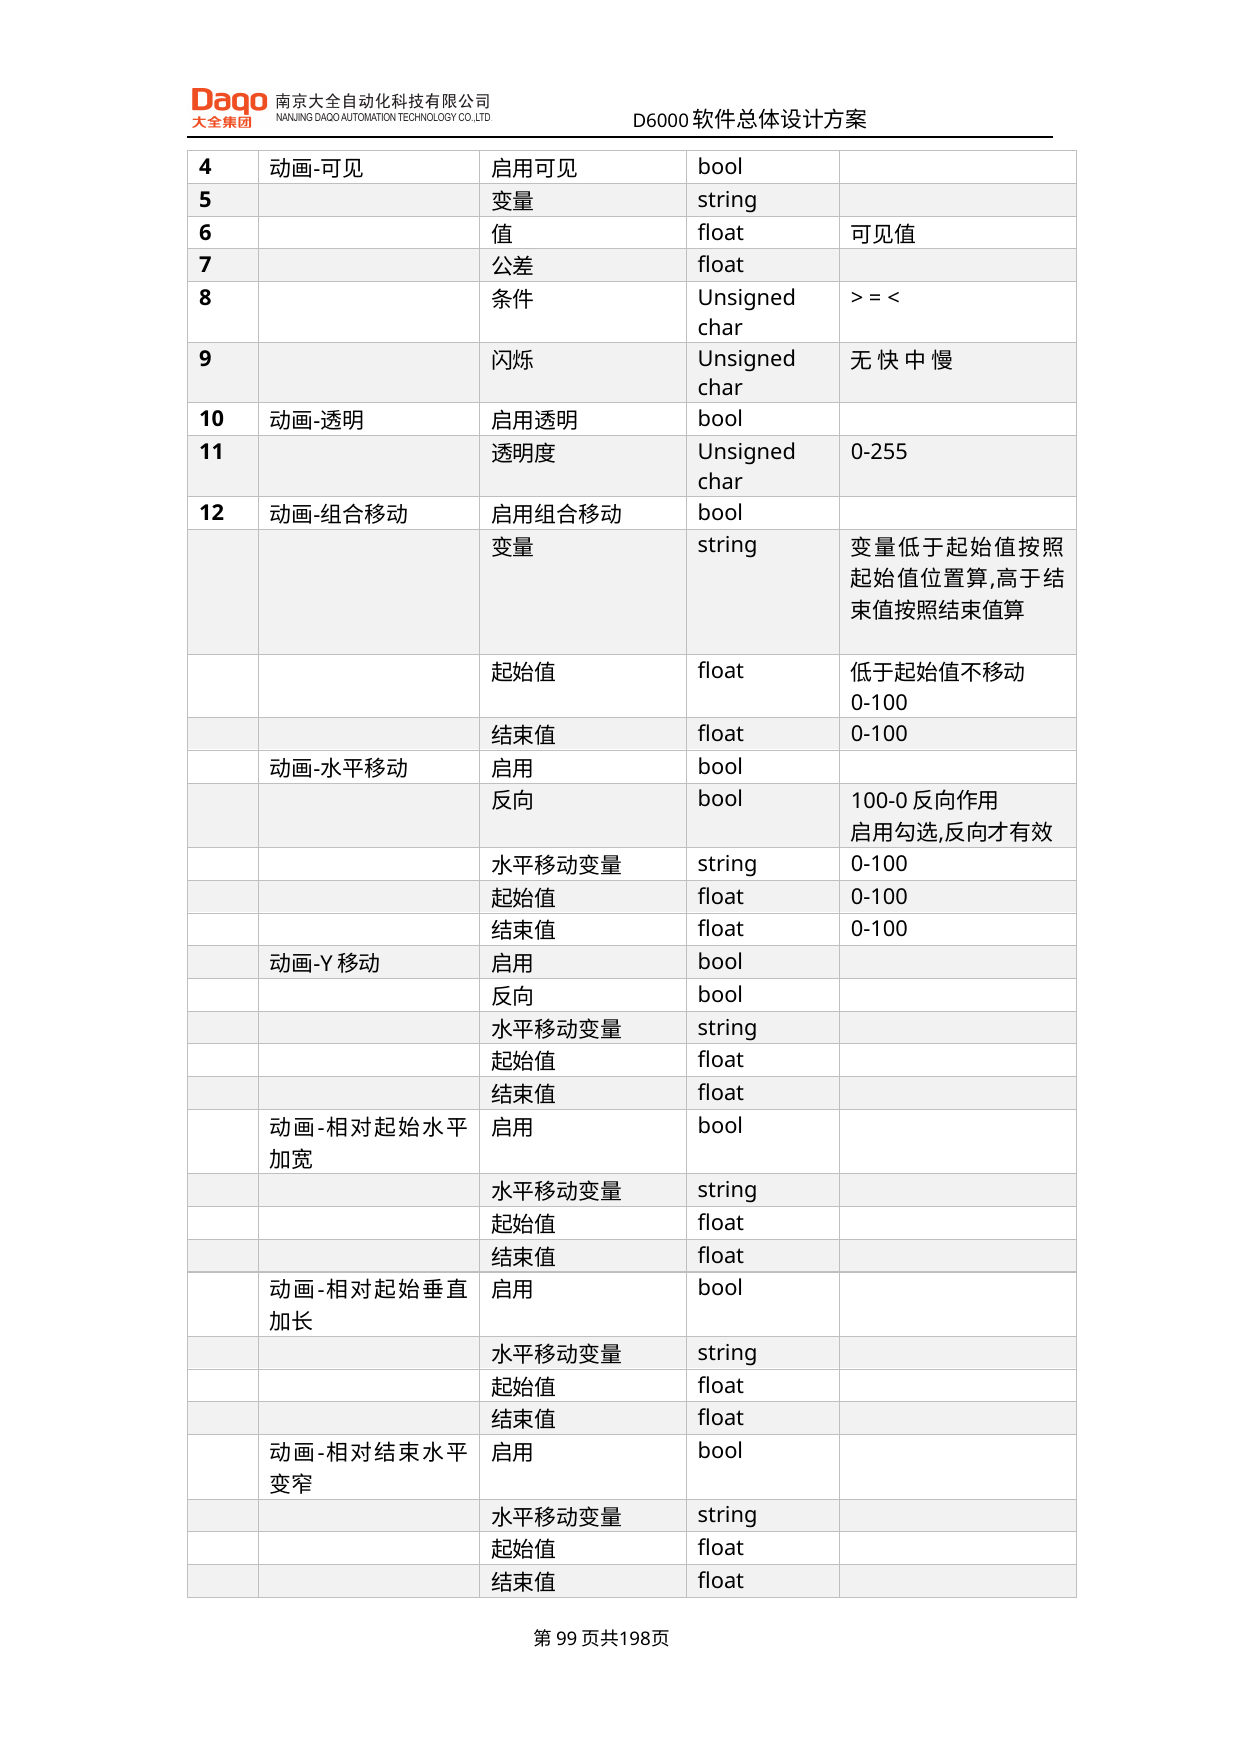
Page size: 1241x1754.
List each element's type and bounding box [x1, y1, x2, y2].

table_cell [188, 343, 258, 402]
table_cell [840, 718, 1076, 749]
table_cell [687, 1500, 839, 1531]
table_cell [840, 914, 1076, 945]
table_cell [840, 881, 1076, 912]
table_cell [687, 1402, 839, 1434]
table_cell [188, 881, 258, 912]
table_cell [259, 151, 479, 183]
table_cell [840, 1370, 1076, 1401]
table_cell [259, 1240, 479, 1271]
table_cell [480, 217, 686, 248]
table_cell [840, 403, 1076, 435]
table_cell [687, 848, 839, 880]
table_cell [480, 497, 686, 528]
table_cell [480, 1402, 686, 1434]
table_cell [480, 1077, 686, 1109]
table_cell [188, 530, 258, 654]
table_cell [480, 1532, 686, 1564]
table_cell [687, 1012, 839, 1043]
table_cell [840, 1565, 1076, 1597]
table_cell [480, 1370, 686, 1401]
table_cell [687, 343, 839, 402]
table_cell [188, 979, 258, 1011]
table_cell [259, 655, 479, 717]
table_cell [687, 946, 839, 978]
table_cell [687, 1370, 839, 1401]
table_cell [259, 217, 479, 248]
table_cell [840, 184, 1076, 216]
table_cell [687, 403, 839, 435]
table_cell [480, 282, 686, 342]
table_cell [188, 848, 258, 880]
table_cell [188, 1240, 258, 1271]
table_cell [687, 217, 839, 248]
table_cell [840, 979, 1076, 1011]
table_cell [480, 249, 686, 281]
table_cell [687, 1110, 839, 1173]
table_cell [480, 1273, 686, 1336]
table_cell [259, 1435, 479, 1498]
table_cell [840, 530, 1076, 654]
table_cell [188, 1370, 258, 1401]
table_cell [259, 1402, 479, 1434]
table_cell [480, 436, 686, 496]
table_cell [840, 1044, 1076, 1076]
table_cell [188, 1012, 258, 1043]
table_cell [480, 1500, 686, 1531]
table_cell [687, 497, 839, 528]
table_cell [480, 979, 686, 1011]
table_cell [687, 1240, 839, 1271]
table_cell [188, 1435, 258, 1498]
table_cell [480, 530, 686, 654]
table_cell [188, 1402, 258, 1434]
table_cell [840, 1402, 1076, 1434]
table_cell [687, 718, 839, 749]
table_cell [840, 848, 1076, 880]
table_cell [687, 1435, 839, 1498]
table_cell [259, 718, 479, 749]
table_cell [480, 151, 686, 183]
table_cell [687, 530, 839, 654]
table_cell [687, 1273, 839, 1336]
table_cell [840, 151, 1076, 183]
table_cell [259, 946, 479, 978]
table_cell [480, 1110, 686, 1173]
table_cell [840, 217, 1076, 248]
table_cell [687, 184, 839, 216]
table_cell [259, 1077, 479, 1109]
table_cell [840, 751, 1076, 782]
picture [187, 88, 492, 128]
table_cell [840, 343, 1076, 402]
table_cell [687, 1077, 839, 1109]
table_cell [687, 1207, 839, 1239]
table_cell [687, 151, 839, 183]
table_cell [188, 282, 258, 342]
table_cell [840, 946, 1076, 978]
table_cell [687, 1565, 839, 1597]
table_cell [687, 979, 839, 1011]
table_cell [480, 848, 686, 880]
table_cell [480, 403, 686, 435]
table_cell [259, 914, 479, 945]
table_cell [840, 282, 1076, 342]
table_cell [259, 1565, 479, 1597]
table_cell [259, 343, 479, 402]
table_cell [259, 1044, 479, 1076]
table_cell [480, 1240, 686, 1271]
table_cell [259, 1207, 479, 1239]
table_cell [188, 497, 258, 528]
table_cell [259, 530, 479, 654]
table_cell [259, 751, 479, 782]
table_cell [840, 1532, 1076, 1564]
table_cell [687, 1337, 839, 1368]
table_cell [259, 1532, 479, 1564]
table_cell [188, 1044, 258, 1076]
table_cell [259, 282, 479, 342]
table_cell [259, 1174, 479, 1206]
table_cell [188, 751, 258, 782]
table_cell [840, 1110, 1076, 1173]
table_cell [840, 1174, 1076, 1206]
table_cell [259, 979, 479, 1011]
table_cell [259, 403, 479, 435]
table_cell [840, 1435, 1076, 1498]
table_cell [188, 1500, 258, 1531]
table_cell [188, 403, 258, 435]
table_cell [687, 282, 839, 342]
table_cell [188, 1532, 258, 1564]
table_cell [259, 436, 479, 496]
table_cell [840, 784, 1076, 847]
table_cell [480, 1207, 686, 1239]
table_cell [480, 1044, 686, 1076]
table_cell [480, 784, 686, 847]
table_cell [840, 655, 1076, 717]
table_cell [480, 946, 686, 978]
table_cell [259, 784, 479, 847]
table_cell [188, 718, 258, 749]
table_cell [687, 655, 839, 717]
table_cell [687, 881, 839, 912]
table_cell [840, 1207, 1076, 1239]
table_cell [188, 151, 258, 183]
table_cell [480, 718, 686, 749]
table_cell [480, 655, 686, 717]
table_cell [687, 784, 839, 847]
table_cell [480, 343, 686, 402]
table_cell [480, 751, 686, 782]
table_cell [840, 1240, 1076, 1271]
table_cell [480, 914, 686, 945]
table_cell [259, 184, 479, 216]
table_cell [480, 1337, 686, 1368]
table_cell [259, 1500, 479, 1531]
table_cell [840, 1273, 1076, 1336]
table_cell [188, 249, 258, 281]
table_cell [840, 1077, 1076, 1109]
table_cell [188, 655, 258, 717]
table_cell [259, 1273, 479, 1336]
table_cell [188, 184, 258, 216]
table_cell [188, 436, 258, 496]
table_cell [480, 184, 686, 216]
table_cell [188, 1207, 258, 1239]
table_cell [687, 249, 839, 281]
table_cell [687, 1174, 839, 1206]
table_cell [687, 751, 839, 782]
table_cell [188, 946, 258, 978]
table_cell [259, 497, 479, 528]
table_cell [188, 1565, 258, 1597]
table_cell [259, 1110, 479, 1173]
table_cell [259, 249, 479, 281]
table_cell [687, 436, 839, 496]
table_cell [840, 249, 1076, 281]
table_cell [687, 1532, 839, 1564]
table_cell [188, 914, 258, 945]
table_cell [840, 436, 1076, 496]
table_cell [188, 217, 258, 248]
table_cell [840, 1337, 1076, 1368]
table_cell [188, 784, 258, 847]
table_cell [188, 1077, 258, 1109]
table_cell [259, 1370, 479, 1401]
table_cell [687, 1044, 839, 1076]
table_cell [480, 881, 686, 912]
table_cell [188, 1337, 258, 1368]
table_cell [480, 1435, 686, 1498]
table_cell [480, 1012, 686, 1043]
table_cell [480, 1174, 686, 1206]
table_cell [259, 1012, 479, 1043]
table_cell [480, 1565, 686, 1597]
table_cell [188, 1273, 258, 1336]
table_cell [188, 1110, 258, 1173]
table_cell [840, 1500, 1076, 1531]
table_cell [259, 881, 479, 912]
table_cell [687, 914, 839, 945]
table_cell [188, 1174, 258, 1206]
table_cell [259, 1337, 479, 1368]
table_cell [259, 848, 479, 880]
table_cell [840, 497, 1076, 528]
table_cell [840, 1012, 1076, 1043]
